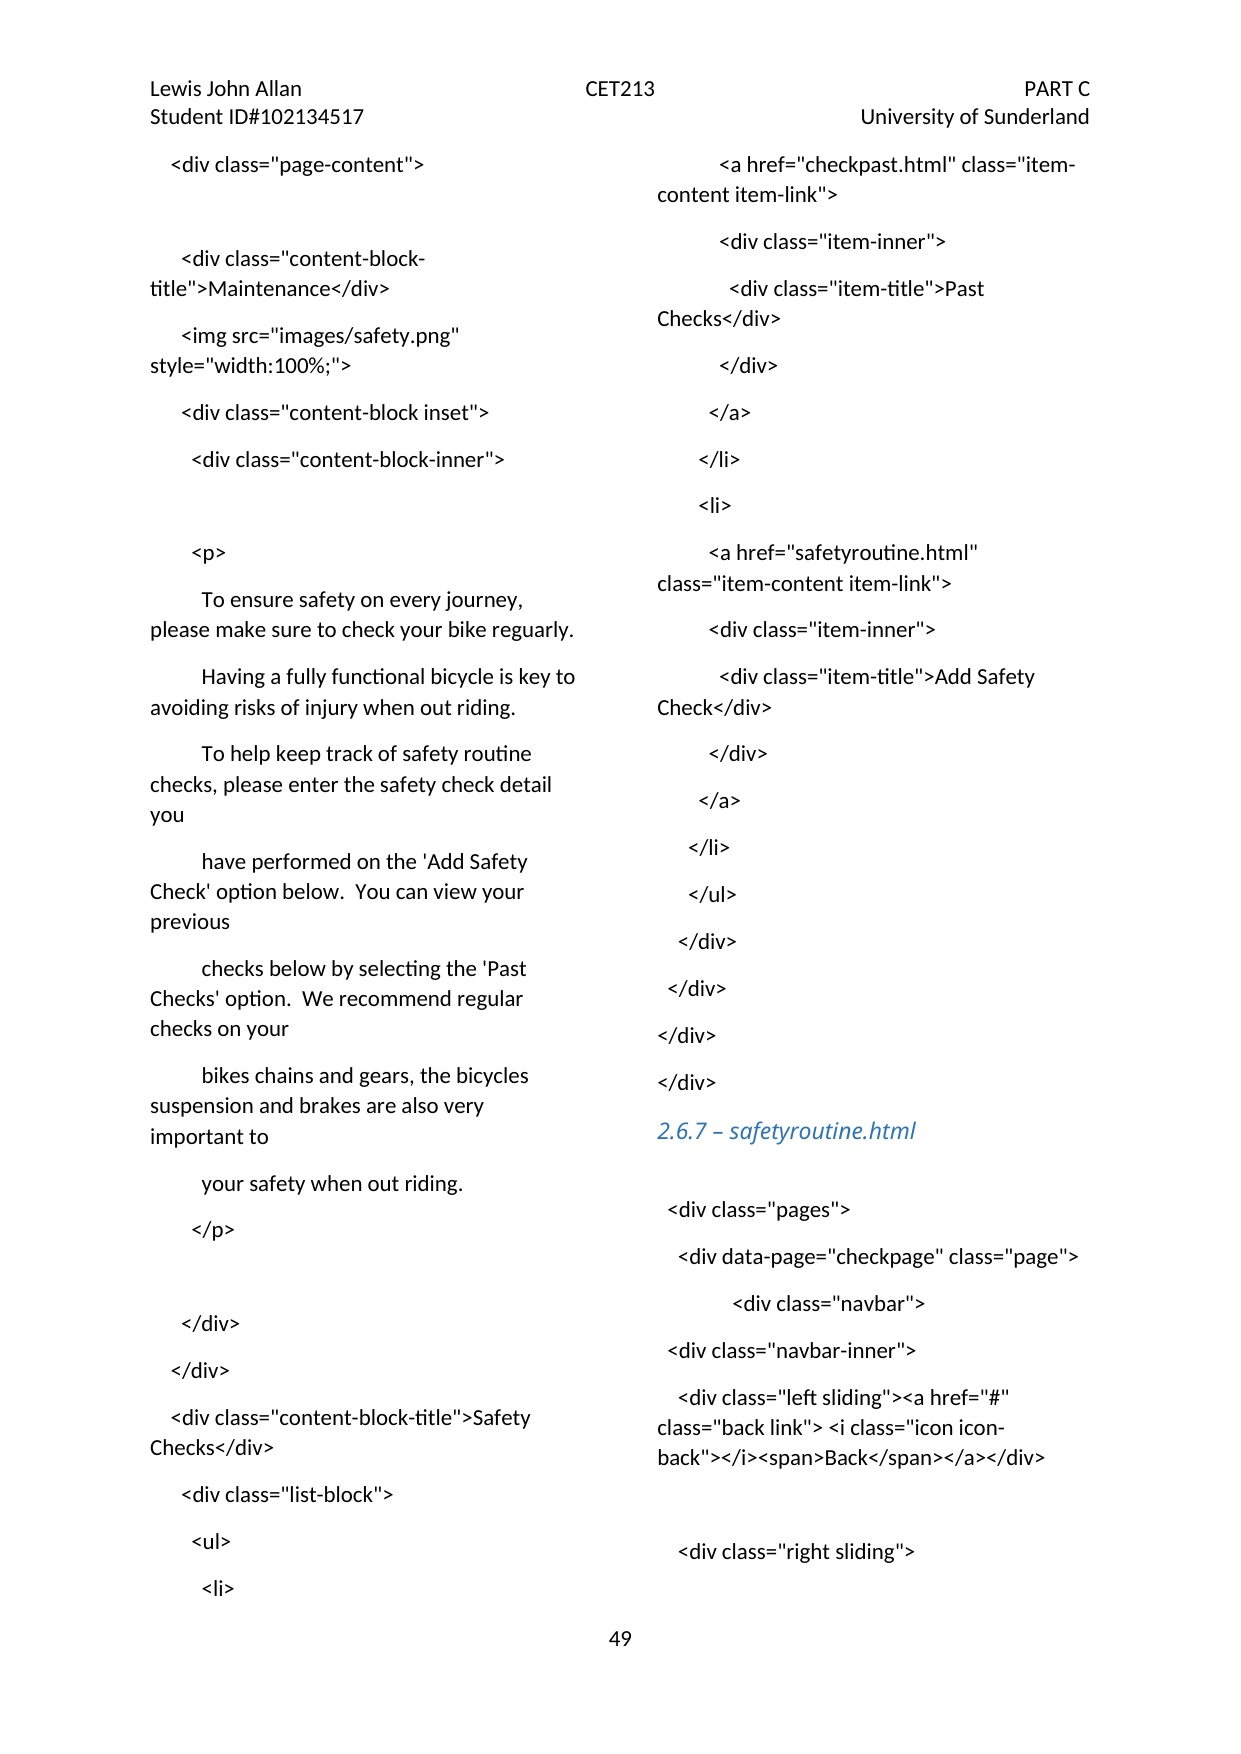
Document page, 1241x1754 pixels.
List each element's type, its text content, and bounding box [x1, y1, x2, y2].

text <div class="left sliding"><a href="#" class="back link"> <i class="icon icon-back"></i><span>Back</span></a></div> [657, 1383, 1090, 1471]
text To ensure safety on every journey, please make sure to check your bike reguarly. [150, 585, 583, 644]
text </div> [657, 974, 1090, 1002]
text <li> [150, 1574, 583, 1602]
text <div class="right sliding"> [657, 1537, 1090, 1565]
text Having a fully functional bicycle is key to avoiding risks of injury when out riding. [150, 662, 583, 721]
text To help keep track of safety routine checks, please enter the safety check detail you [150, 739, 583, 828]
text </div> [657, 351, 1090, 379]
text <div class="content-block-title">Safety Checks</div> [150, 1403, 583, 1461]
text </li> [657, 445, 1090, 473]
text <div class="page-content"> [150, 150, 583, 178]
text <div class="navbar-inner"> [657, 1336, 1090, 1364]
text </div> [150, 1309, 583, 1337]
text <div class="pages"> [657, 1195, 1090, 1223]
text checks below by selecting the 'Past Checks' option. We recommend regular checks on your [150, 954, 583, 1043]
text bikes chains and gears, the bicycles suspension and brakes are also very important to [150, 1061, 583, 1150]
text <div class="item-inner"> [657, 616, 1090, 644]
text <p> [150, 538, 583, 567]
text <div class="item-title">Add Safety Check</div> [657, 662, 1090, 721]
text </div> [150, 1356, 583, 1384]
text your safety when out riding. [150, 1169, 583, 1197]
text <div class="navbar"> [657, 1289, 1090, 1317]
text </ul> [657, 880, 1090, 908]
text </li> [657, 833, 1090, 861]
text </div> [657, 927, 1090, 955]
text <a href="safetyroutine.html" class="item-content item-link"> [657, 538, 1090, 597]
text <img src="images/safety.png" style="width:100%;"> [150, 321, 583, 379]
text </a> [657, 786, 1090, 814]
text <a href="checkpast.html" class="item-content item-link"> [657, 150, 1090, 208]
text have performed on the 'Add Safety Check' option below. You can view your previous [150, 847, 583, 935]
text <div class="content-block-title">Maintenance</div> [150, 244, 583, 302]
text </div> [657, 1021, 1090, 1049]
text <div class="list-block"> [150, 1480, 583, 1508]
subtitle 2.6.7 – safetyroutine.html [657, 1114, 1090, 1146]
text <div class="item-title">Past Checks</div> [657, 274, 1090, 332]
text <div class="content-block-inner"> [150, 445, 583, 473]
text <ul> [150, 1527, 583, 1555]
text </div> [657, 1068, 1090, 1096]
text </div> [657, 739, 1090, 768]
text <li> [657, 492, 1090, 520]
text <div class="item-inner"> [657, 227, 1090, 255]
text </p> [150, 1216, 583, 1244]
text </a> [657, 398, 1090, 426]
text <div data-page="checkpage" class="page"> [657, 1242, 1090, 1270]
text <div class="content-block inset"> [150, 398, 583, 426]
